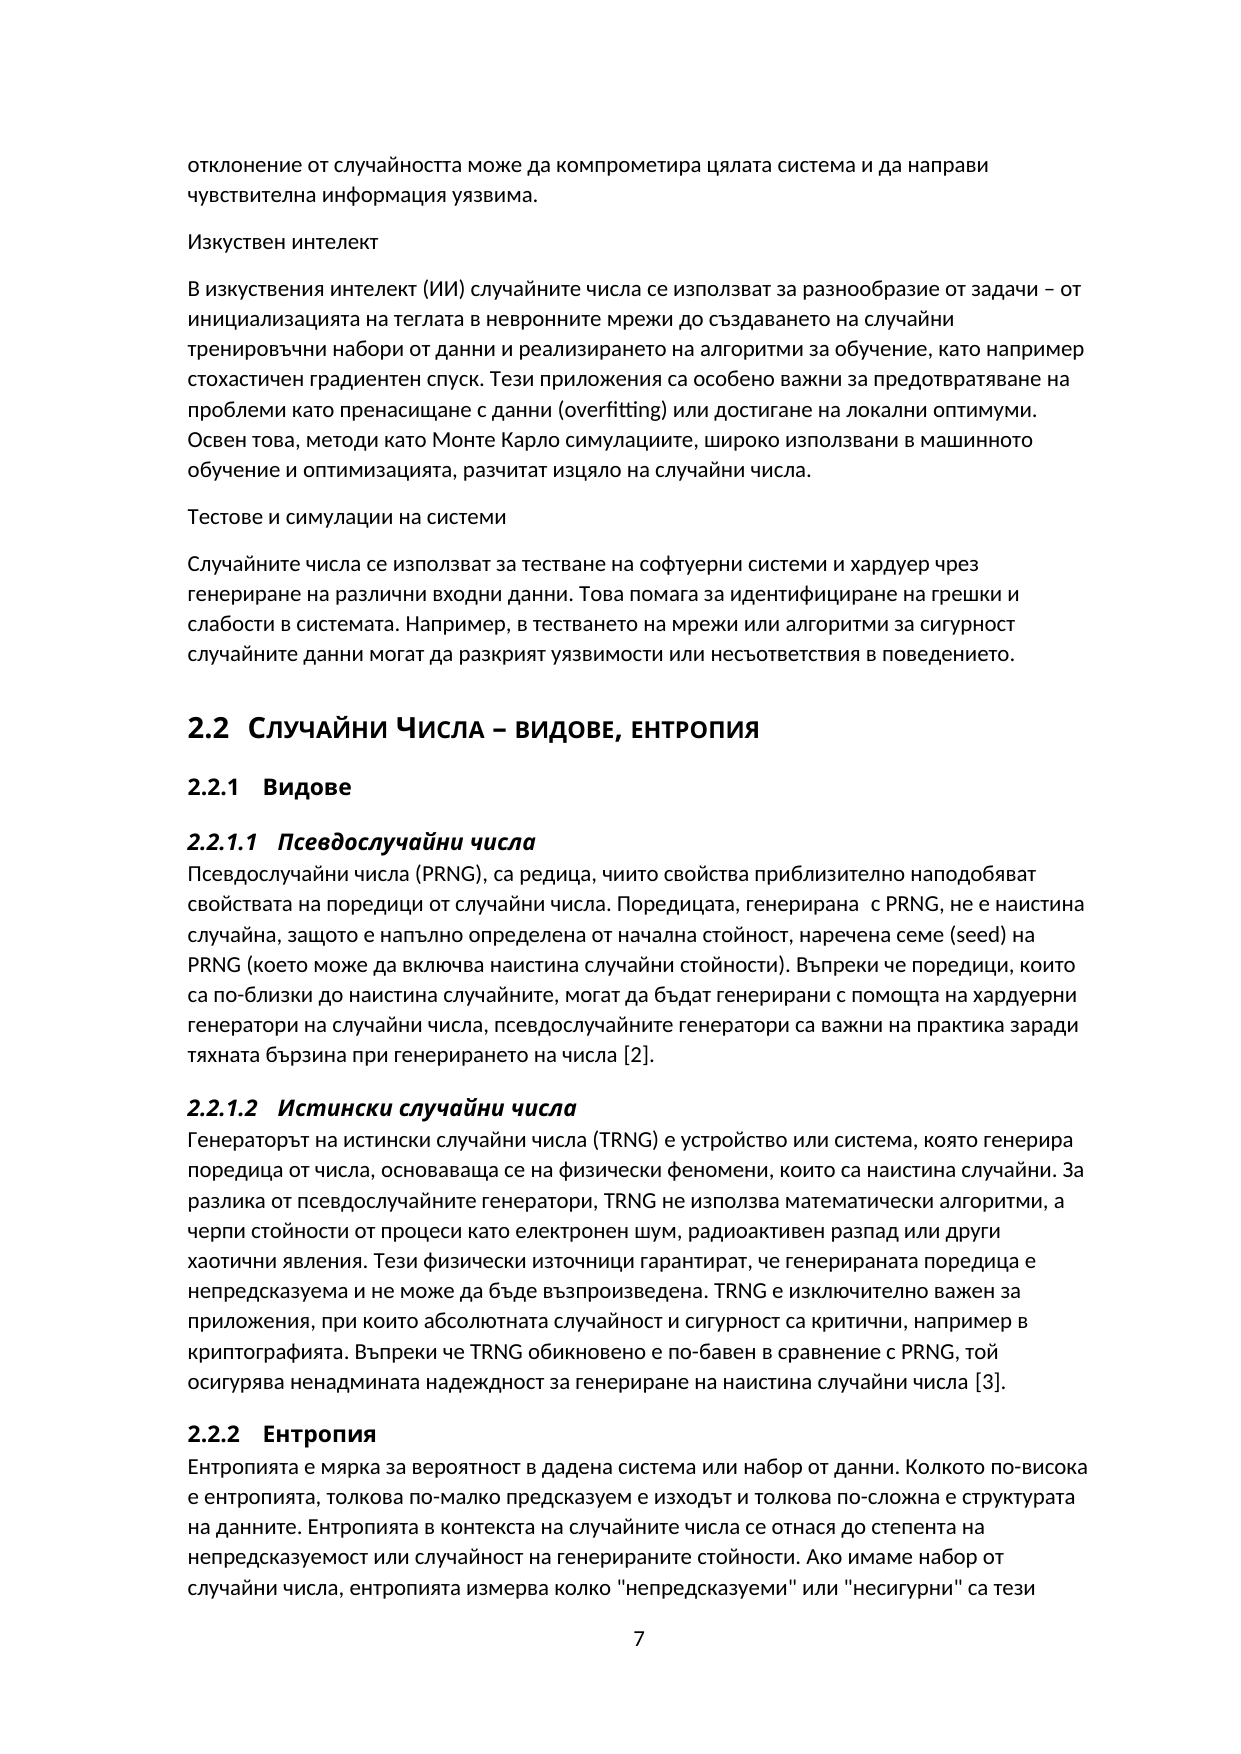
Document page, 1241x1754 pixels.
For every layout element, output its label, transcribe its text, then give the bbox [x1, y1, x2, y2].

subtitle Видове [187, 771, 1090, 802]
subtitle Случайни Числа – видове, ентропия [187, 707, 1090, 747]
text В изкуствения интелект (ИИ) случайните числа се използват за разнообразие от задачи – от инициализацията на теглата в невронните мрежи до създаването на случайни тренировъчни набори от данни и реализирането на алгоритми за обучение, като например стохастичен градиентен спуск. Тези приложения са особено важни за предотвратяване на проблеми като пренасищане с данни (overfitting) или достигане на локални оптимуми. Освен това, методи като Монте Карло симулациите, широко използвани в машинното обучение и оптимизацията, разчитат изцяло на случайни числа. [187, 274, 1090, 483]
subtitle Истински случайни числа [187, 1092, 1090, 1123]
text Случайните числа се използват за тестване на софтуерни системи и хардуер чрез генериране на различни входни данни. Това помага за идентифициране на грешки и слабости в системата. Например, в тестването на мрежи или алгоритми за сигурност случайните данни могат да разкрият уязвимости или несъответствия в поведението. [187, 549, 1090, 668]
subtitle Псевдослучайни числа [187, 826, 1090, 857]
text Генераторът на истински случайни числа (TRNG) е устройство или система, която генерира поредица от числа, основаваща се на физически феномени, които са наистина случайни. За разлика от псевдослучайните генератори, TRNG не използва математически алгоритми, а черпи стойности от процеси като електронен шум, радиоактивен разпад или други хаотични явления. Тези физически източници гарантират, че генерираната поредица е непредсказуема и не може да бъде възпроизведена. TRNG е изключително важен за приложения, при които абсолютната случайност и сигурност са критични, например в криптографията. Въпреки че TRNG обикновено е по-бавен в сравнение с PRNG, той осигурява ненадмината надеждност за генериране на наистина случайни числа . [187, 1125, 1090, 1395]
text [187, 150, 1090, 208]
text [187, 1452, 1090, 1601]
subtitle Ентропия [187, 1418, 1090, 1449]
text Псевдослучайни числа (PRNG), са редица, чиито свойства приблизително наподобяват свойствата на поредици от случайни числа. Поредицата, генерирана с PRNG, не е наистина случайна, защото е напълно определена от начална стойност, наречена семе (seed) на PRNG (което може да включва наистина случайни стойности). Въпреки че поредици, които са по-близки до наистина случайните, могат да бъдат генерирани с помощта на хардуерни генератори на случайни числа, псевдослучайните генератори са важни на практика заради тяхната бързина при генерирането на числа. [187, 859, 1090, 1068]
text Изкуствен интелект [187, 227, 1090, 255]
text Тестове и симулации на системи [187, 502, 1090, 530]
